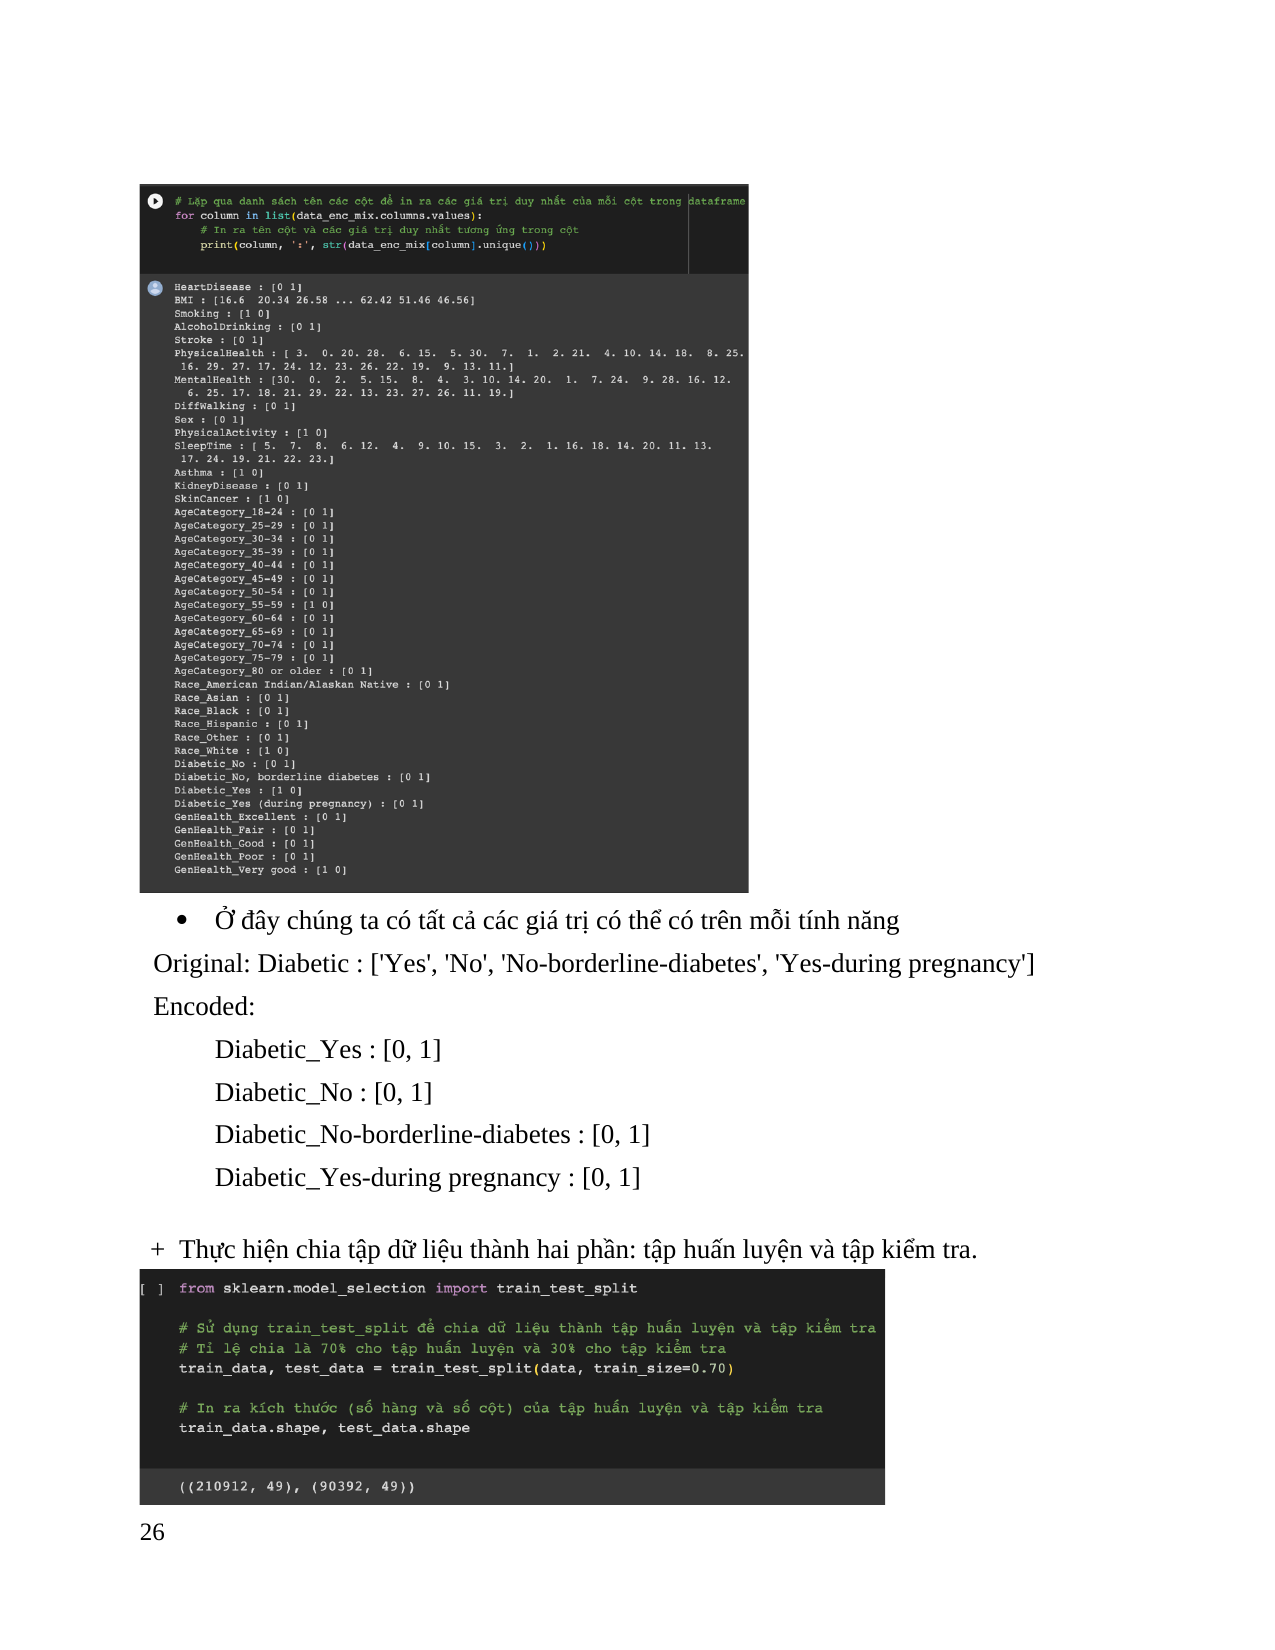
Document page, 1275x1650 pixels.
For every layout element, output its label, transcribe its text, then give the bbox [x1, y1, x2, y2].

picture [139, 184, 749, 893]
text Original: Diabetic : ['Yes', 'No', 'No-borderline-diabetes', 'Yes-during pregnancy'] [139, 947, 1254, 978]
text Encoded: [139, 990, 1254, 1021]
list Ở đây chúng ta có tất cả các giá trị có thể có trên mỗi tính năng [177, 904, 1254, 936]
text Diabetic_Yes-during pregnancy : [0, 1] [214, 1161, 1254, 1193]
text Diabetic_Yes : [0, 1] [214, 1033, 1254, 1064]
text + Thực hiện chia tập dữ liệu thành hai phần: tập huấn luyện và tập kiểm tra. [150, 1233, 1254, 1264]
picture [139, 1269, 886, 1505]
text Diabetic_No-borderline-diabetes : [0, 1] [214, 1119, 1254, 1150]
text Diabetic_No : [0, 1] [214, 1076, 1254, 1107]
